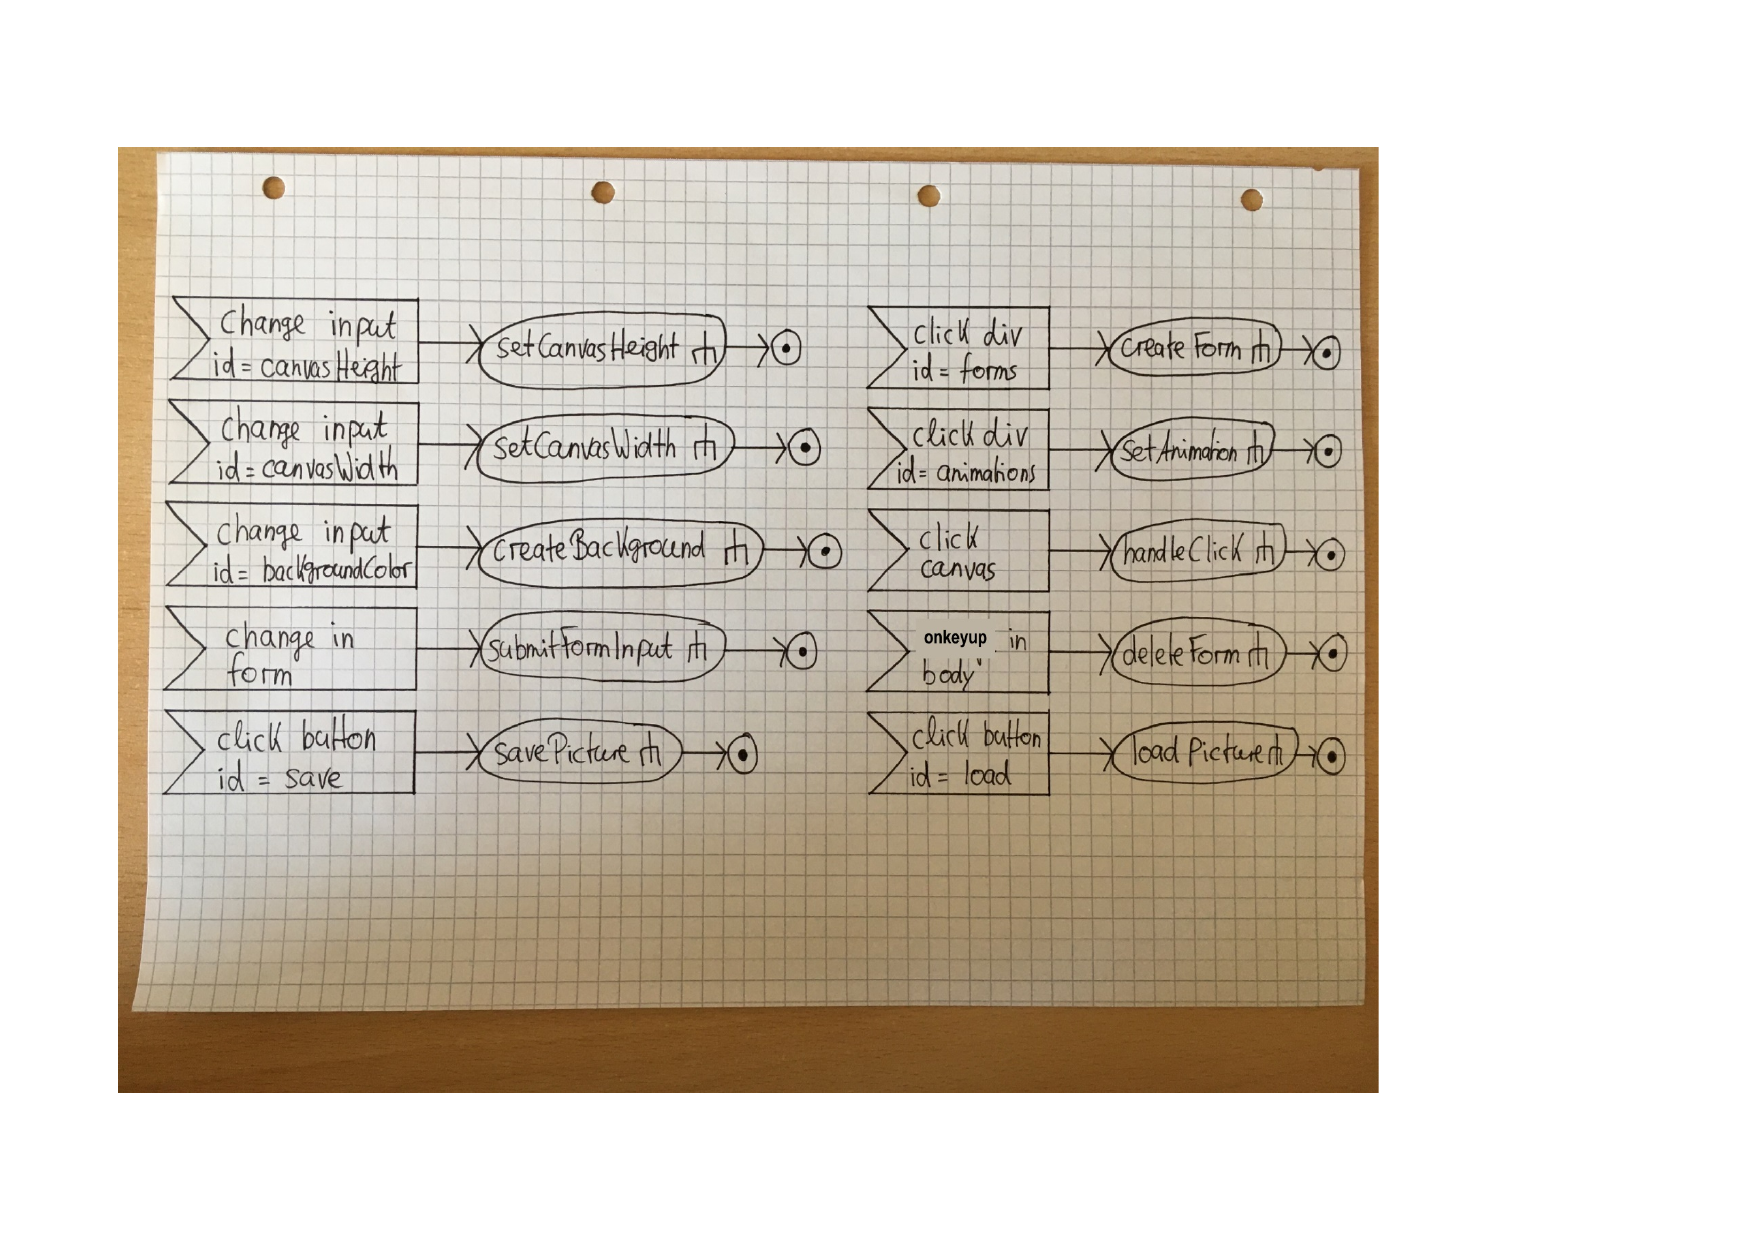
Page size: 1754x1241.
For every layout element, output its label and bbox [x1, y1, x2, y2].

picture [118, 147, 1379, 1093]
